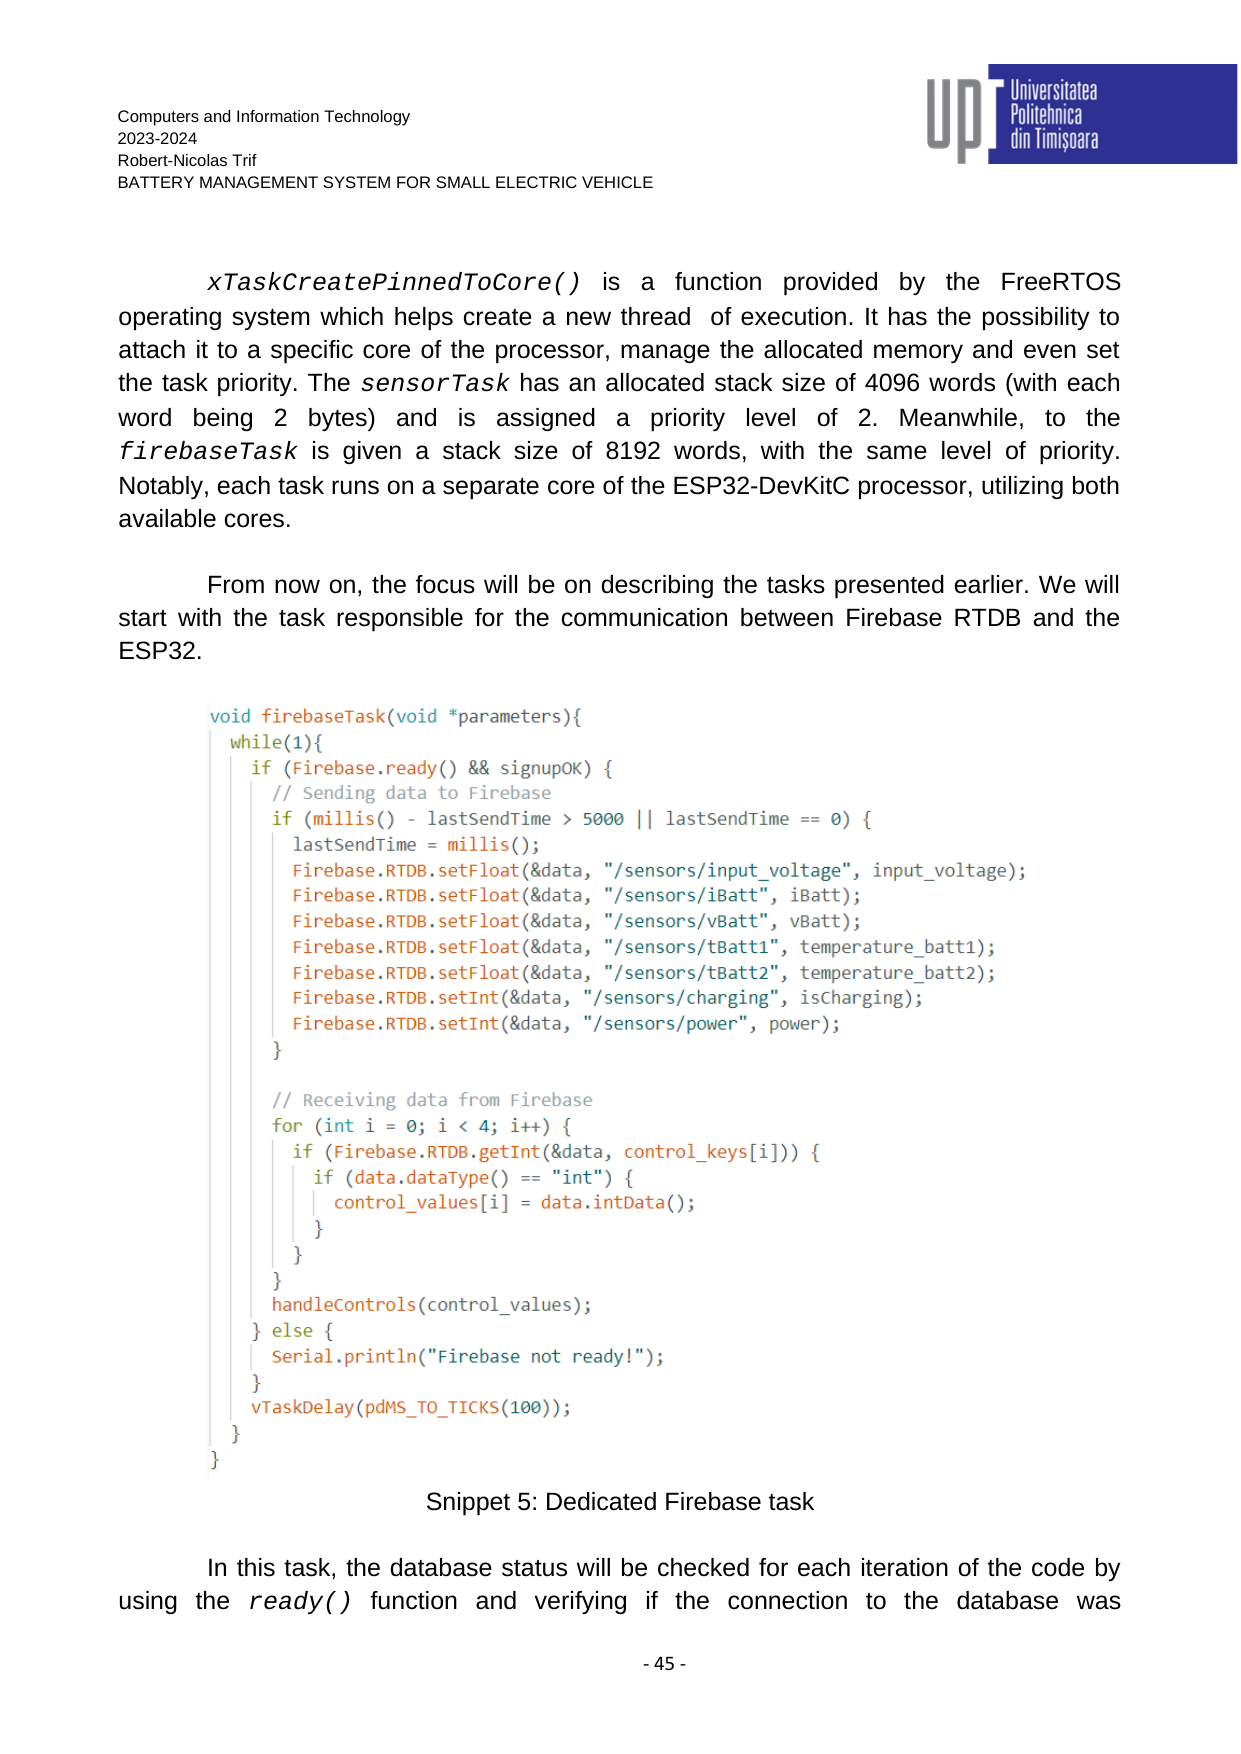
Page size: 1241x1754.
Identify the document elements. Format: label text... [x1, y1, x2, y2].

picture [202, 702, 1038, 1479]
text From now on, the focus will be on describing the tasks presented earlier. We will start with the task responsible for the communication between Firebase RTDB and the ESP32. [118, 570, 1122, 665]
picture [927, 64, 1238, 164]
title xTaskCreatePinnedToCore() is a function provided by the FreeRTOS operating system which helps create a new thread of execution. It has the possibility to attach it to a specific core of the processor, manage the allocated memory and even set the task priority. The sensorTask has an allocated stack size of 4096 words (with each word being 2 bytes) and is assigned a priority level of 2. Meanwhile, to the firebaseTask is given a stack size of 8192 words, with the same level of priority. Notably, each task runs on a separate core of the ESP32-DevKitC processor, utilizing both available cores. [118, 267, 1122, 533]
